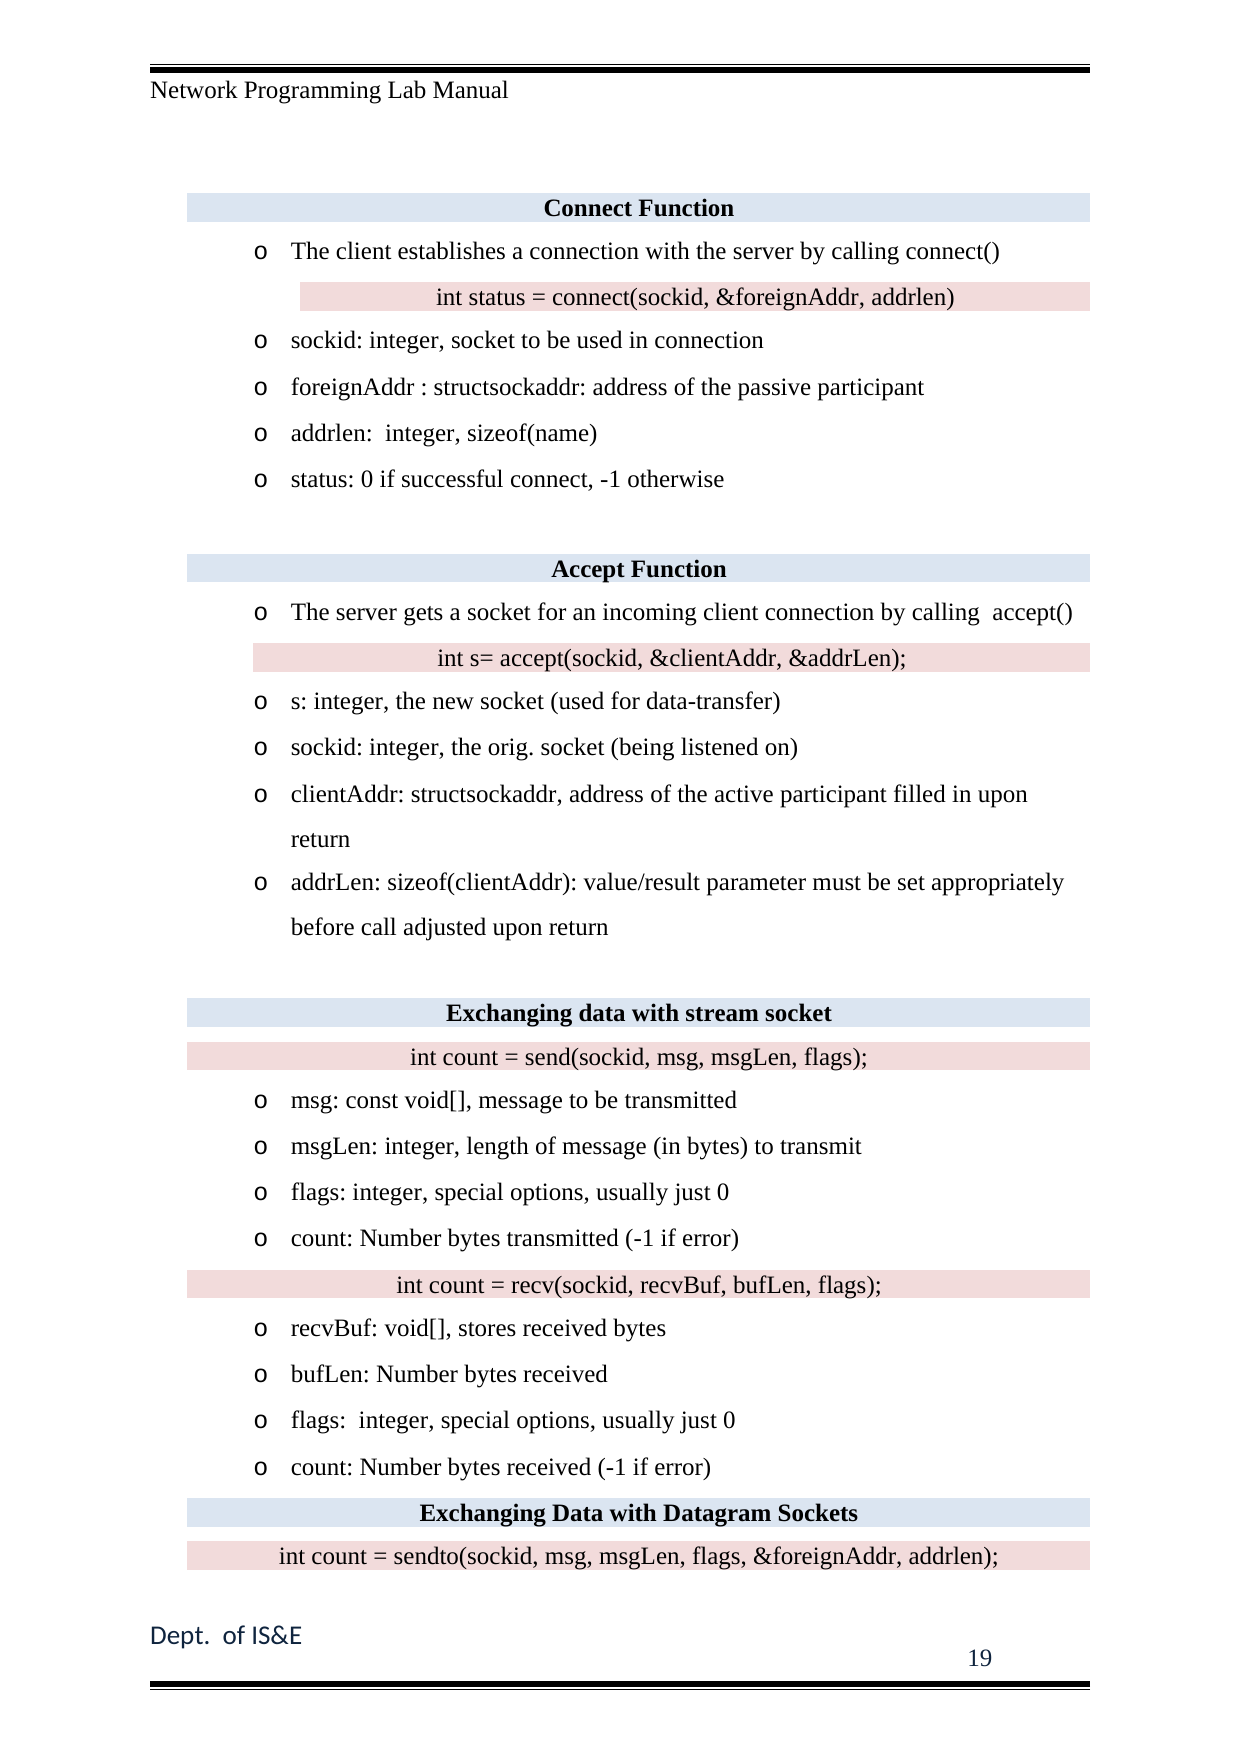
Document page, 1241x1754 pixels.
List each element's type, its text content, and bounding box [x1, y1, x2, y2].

list recvBuf: void[], stores received bytes [253, 1313, 1090, 1344]
list foreignAddr : structsockaddr: address of the passive participant [253, 372, 1090, 403]
text Exchanging data with stream socket [187, 998, 1090, 1027]
text Exchanging Data with Datagram Sockets [187, 1498, 1090, 1527]
list The server gets a socket for an incoming client connection by calling accept() [253, 597, 1090, 628]
text int count = sendto(sockid, msg, msgLen, flags, &foreignAddr, addrlen); [187, 1541, 1090, 1570]
list s: integer, the new socket (used for data-transfer) [253, 686, 1090, 717]
text int count = recv(sockid, recvBuf, bufLen, flags); [187, 1270, 1090, 1298]
list addrlen: integer, sizeof(name) [253, 418, 1090, 449]
text Connect Function [187, 193, 1090, 222]
list flags: integer, special options, usually just 0 [253, 1177, 1090, 1208]
text int count = send(sockid, msg, msgLen, flags); [187, 1042, 1090, 1070]
list count: Number bytes received (-1 if error) [253, 1452, 1090, 1482]
list int status = connect(sockid, &foreignAddr, addrlen) [300, 282, 1090, 311]
list sockid: integer, the orig. socket (being listened on) [253, 732, 1090, 763]
list addrLen: sizeof(clientAddr): value/result parameter must be set appropriately before call adjusted upon return [253, 867, 1090, 941]
text int s= accept(sockid, &clientAddr, &addrLen); [253, 643, 1090, 672]
list bufLen: Number bytes received [253, 1359, 1090, 1390]
list count: Number bytes transmitted (-1 if error) [253, 1223, 1090, 1254]
list msgLen: integer, length of message (in bytes) to transmit [253, 1131, 1090, 1162]
list clientAddr: structsockaddr, address of the active participant filled in upon return [253, 779, 1090, 853]
list status: 0 if successful connect, -1 otherwise [253, 464, 1090, 495]
text Accept Function [187, 554, 1090, 582]
list sockid: integer, socket to be used in connection [253, 326, 1090, 356]
list flags: integer, special options, usually just 0 [253, 1405, 1090, 1436]
list msg: const void[], message to be transmitted [253, 1085, 1090, 1116]
list The client establishes a connection with the server by calling connect() [253, 236, 1090, 267]
